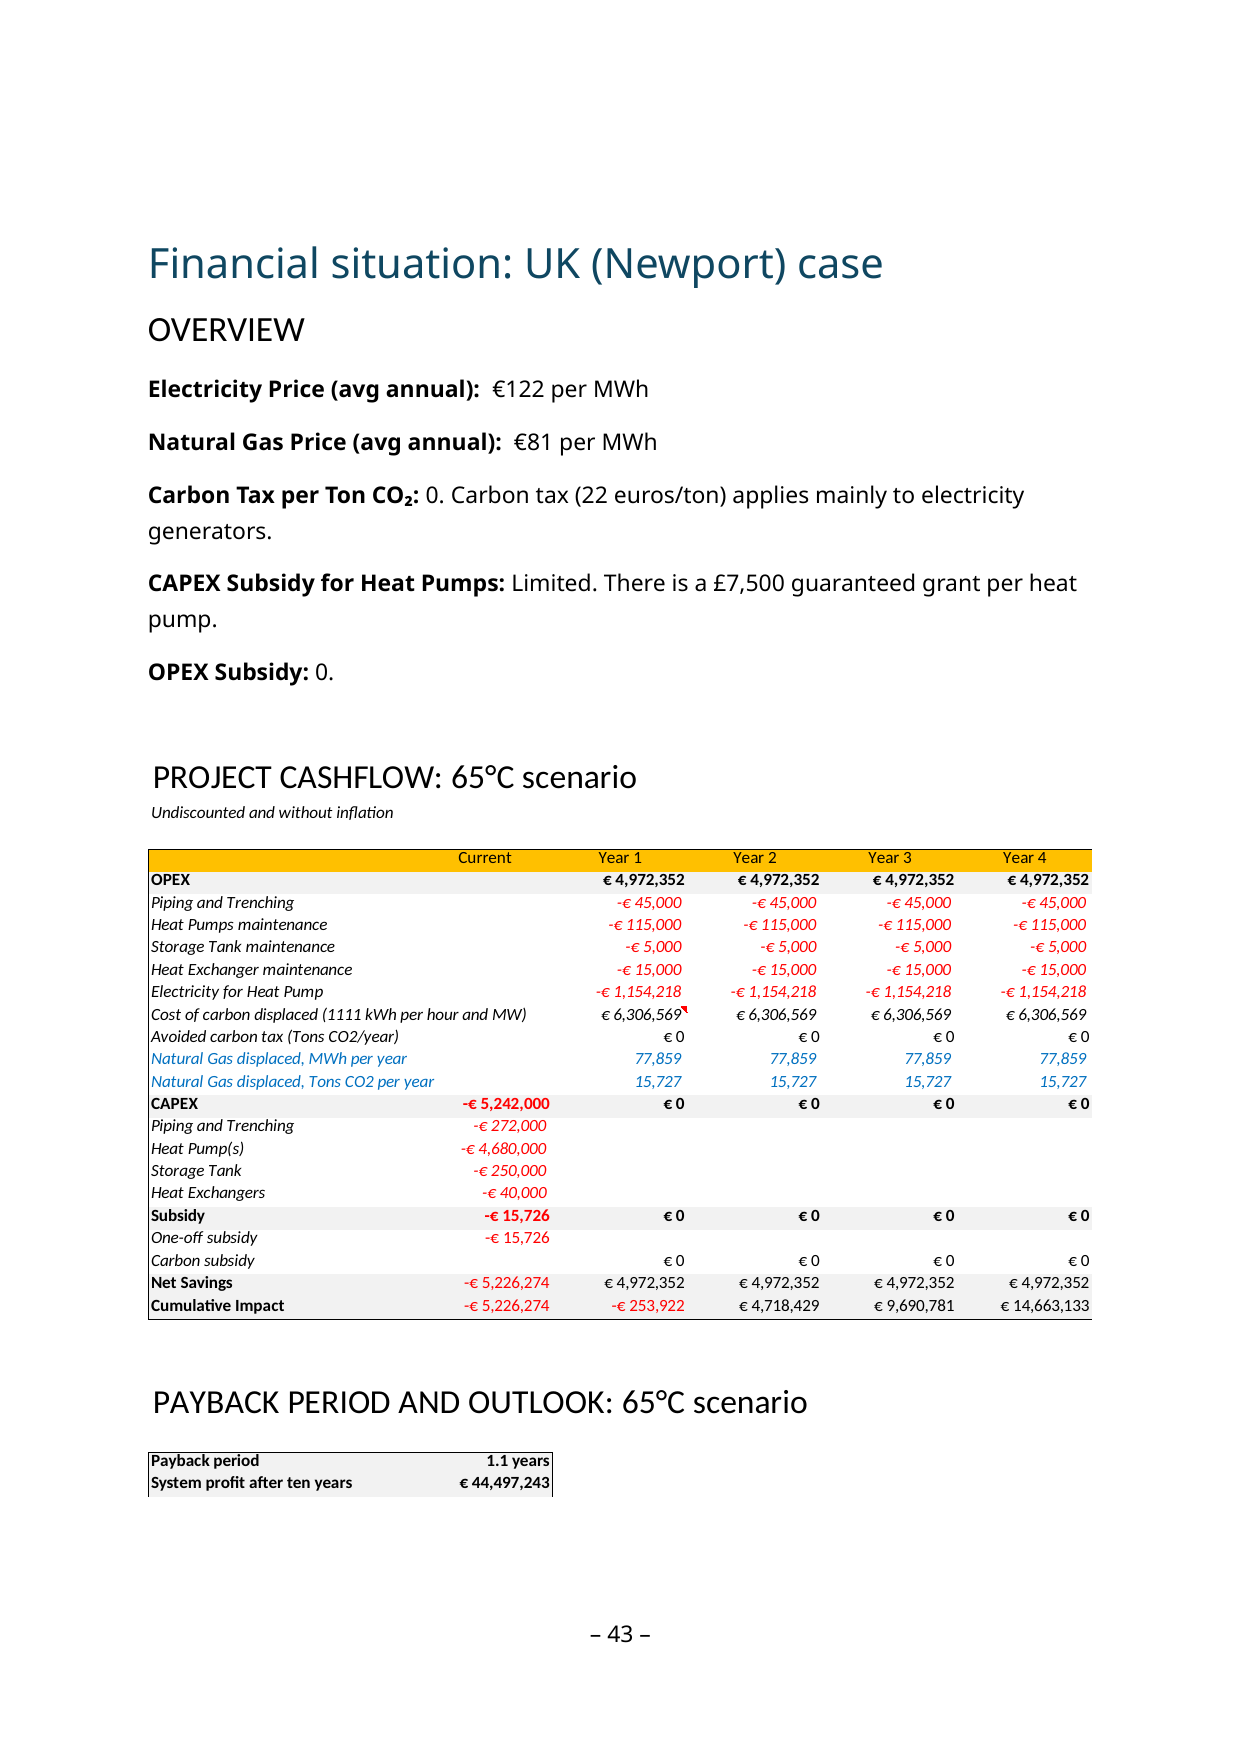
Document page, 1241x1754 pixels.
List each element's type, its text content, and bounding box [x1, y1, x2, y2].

text OPEX Subsidy: 0. [148, 656, 1093, 687]
text Carbon Tax per Ton CO₂: 0. Carbon tax (22 euros/ton) applies mainly to electricity generators. [148, 479, 1093, 546]
text Natural Gas Price (avg annual): €81 per MWh [148, 426, 1093, 457]
text OVERVIEW [148, 307, 1093, 350]
subtitle Financial situation: UK (Newport) case [148, 233, 1093, 290]
text Electricity Price (avg annual): €122 per MWh [148, 373, 1093, 405]
text CAPEX Subsidy for Heat Pumps: Limited. There is a £7,500 guaranteed grant per heat pump. [148, 567, 1093, 634]
